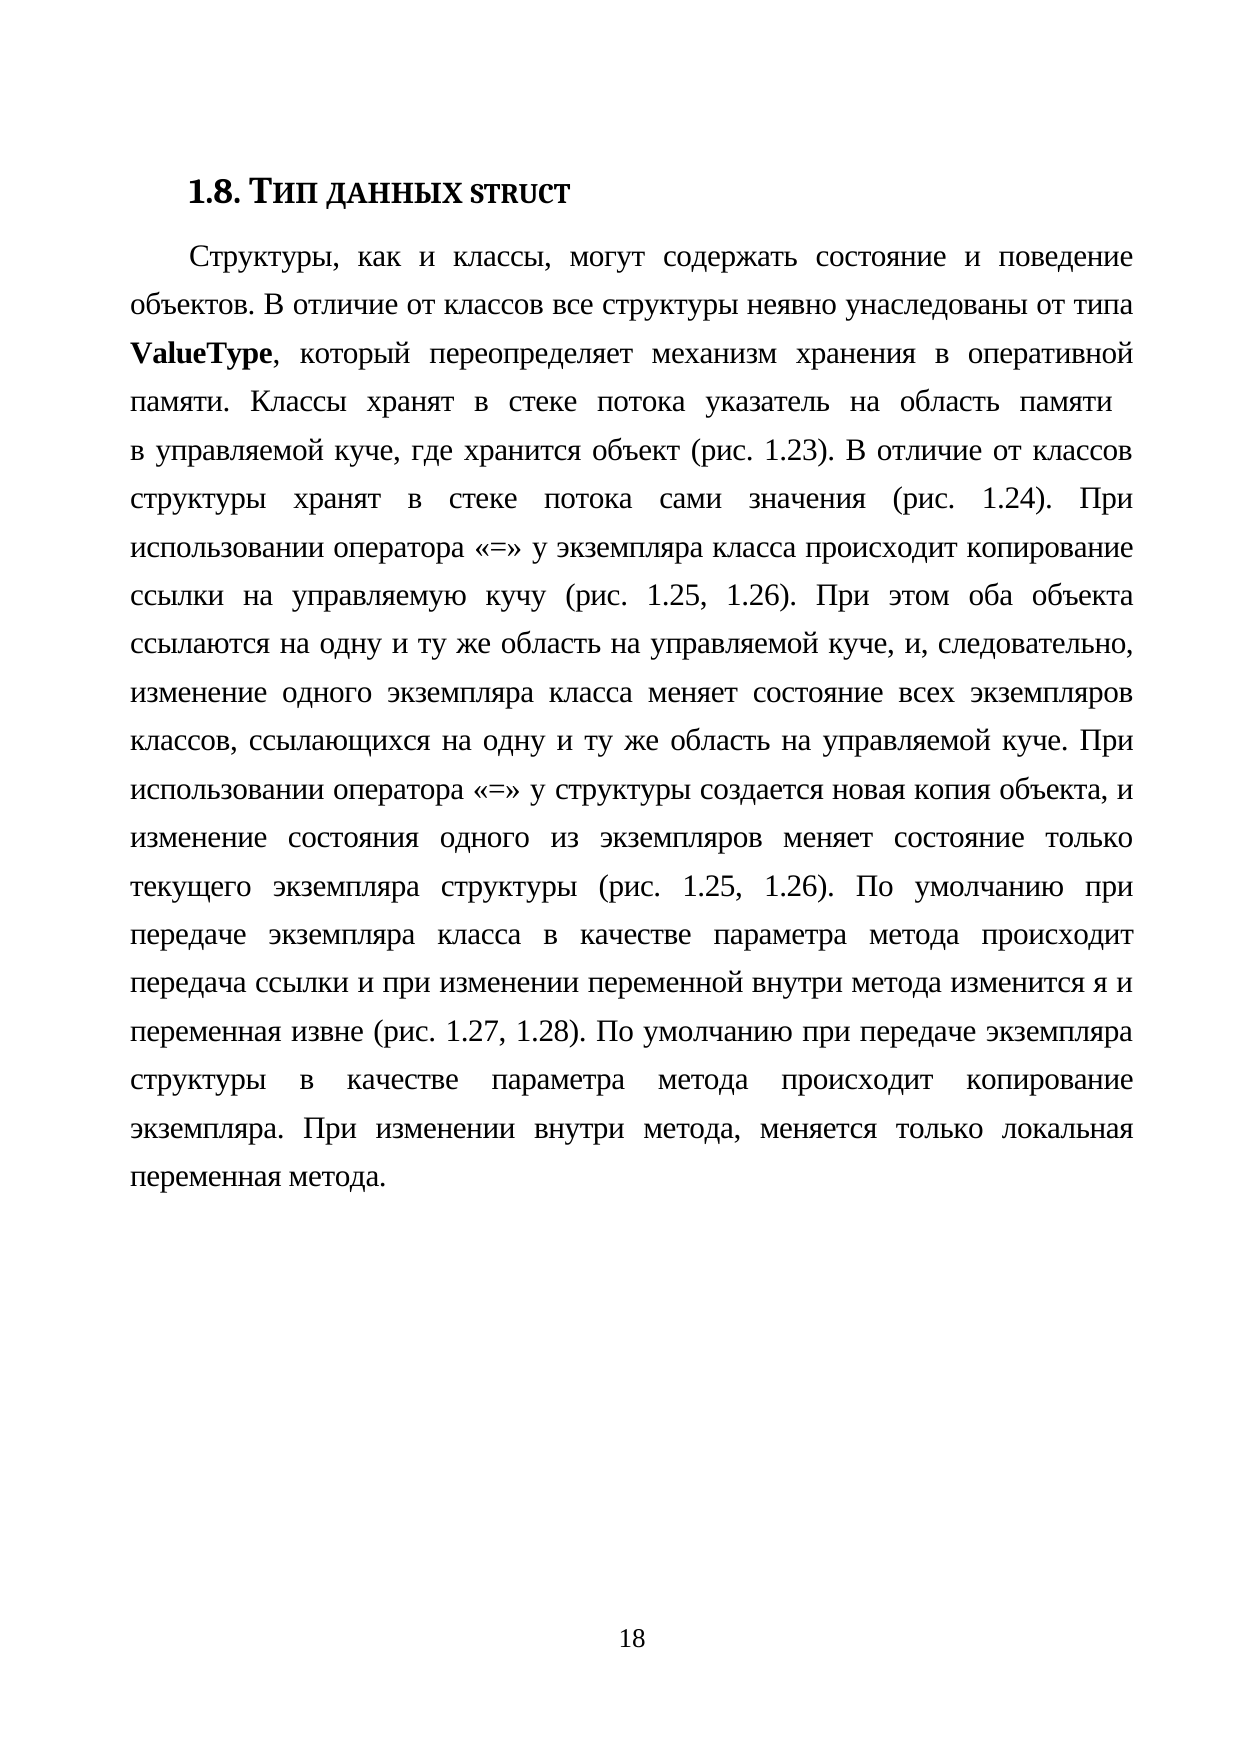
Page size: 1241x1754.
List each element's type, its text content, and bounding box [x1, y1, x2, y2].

text Структуры, как и классы, могут содержать состояние и поведение объектов. В отличие от классов все структуры неявно унаследованы от типа ValueType, который переопределяет механизм хранения в оперативной памяти. Классы хранят в стеке потока указатель на область памяти в управляемой куче, где хранится объект (рис. 1.23). В отличие от классов структуры хранят в стеке потока сами значения (рис. 1.24). При использовании оператора «=» у экземпляра класса происходит копирование ссылки на управляемую кучу (рис. 1.25, 1.26). При этом оба объекта ссылаются на одну и ту же область на управляемой куче, и, следовательно, изменение одного экземпляра класса меняет состояние всех экземпляров классов, ссылающихся на одну и ту же область на управляемой куче. При использовании оператора «=» у структуры создается новая копия объекта, и изменение состояния одного из экземпляров меняет состояние только текущего экземпляра структуры (рис. 1.25, 1.26). По умолчанию при передаче экземпляра класса в качестве параметра метода происходит передача ссылки и при изменении переменной внутри метода изменится я и переменная извне (рис. 1.27, 1.28). По умолчанию при передаче экземпляра структуры в качестве параметра метода происходит копирование экземпляра. При изменении внутри метода, меняется только локальная переменная метода. [130, 237, 1134, 1193]
text 1.8. Тип данных struct [189, 172, 1134, 212]
